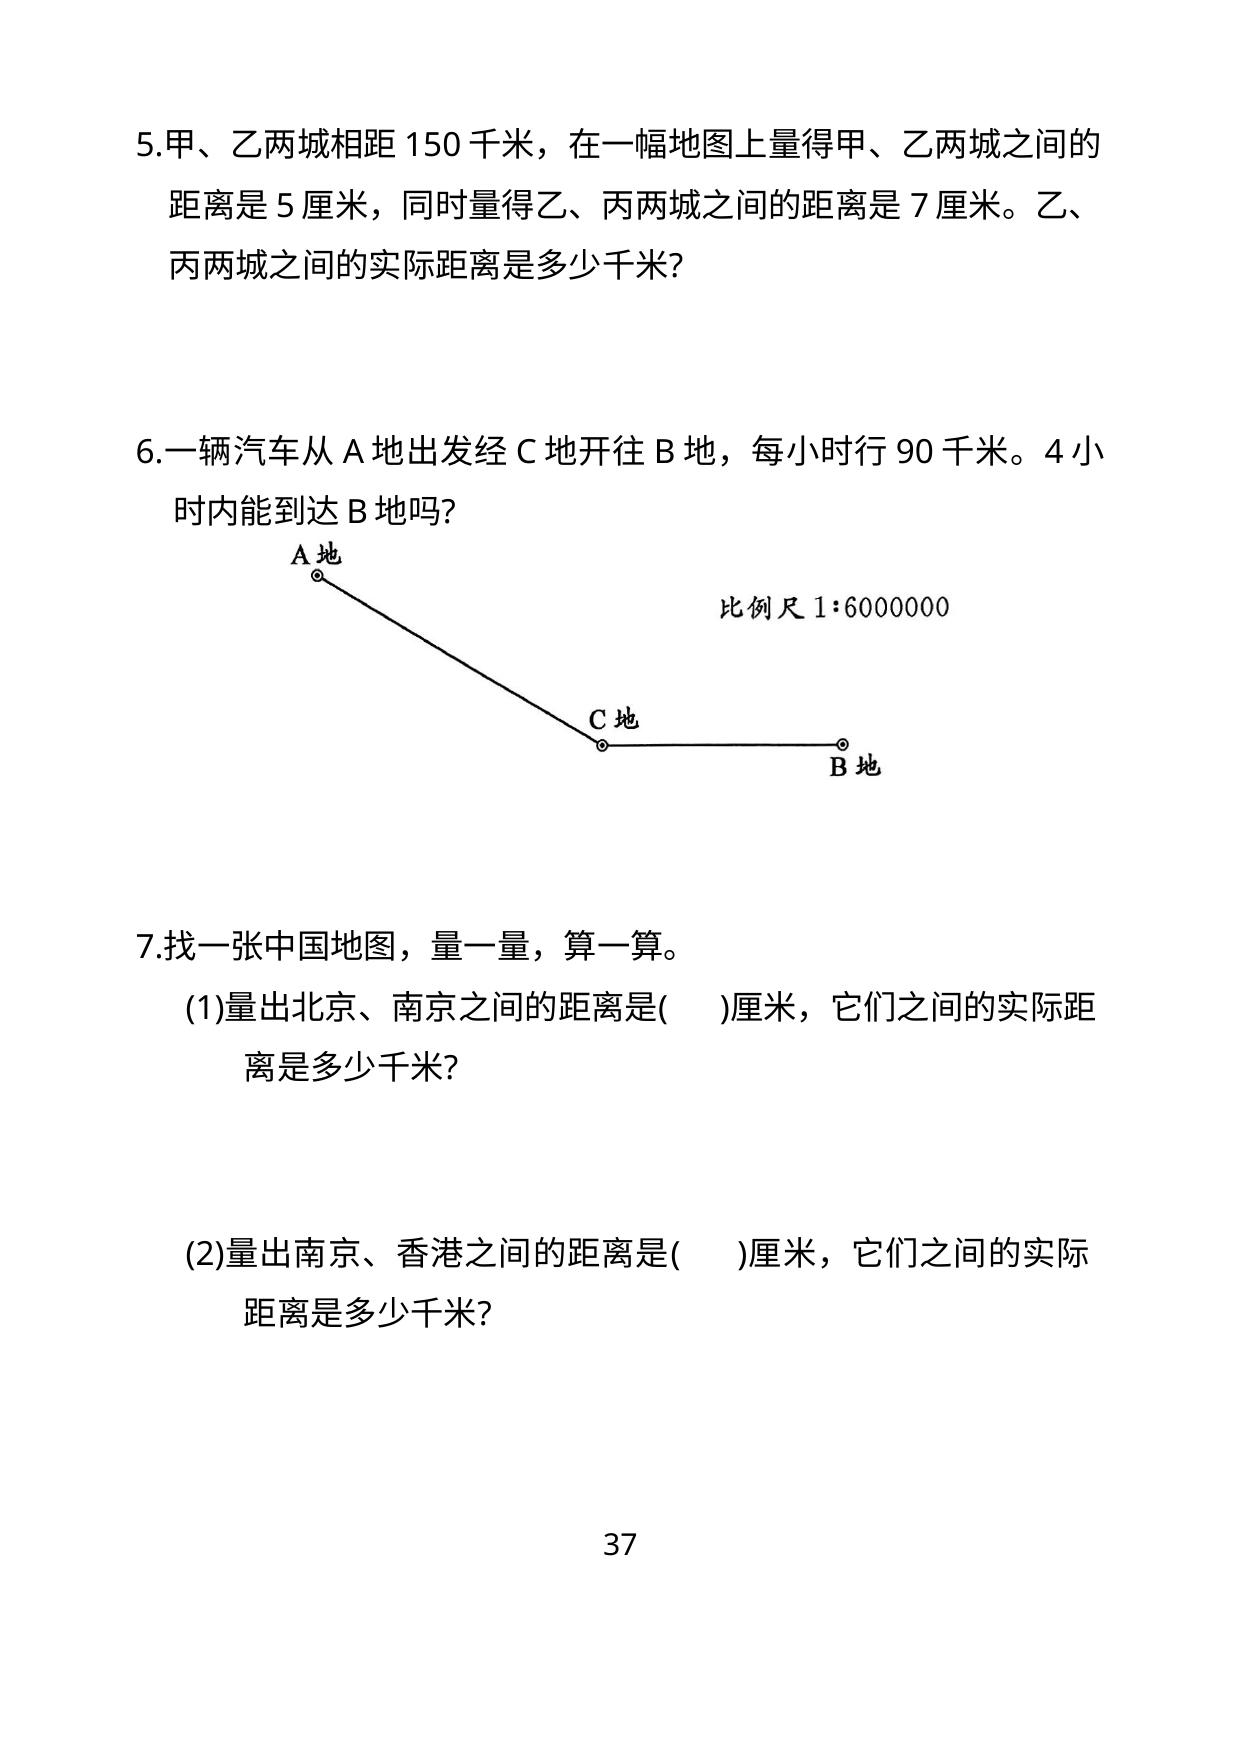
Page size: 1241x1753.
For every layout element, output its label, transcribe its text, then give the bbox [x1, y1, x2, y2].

picture [282, 533, 958, 784]
text (2)量出南京、香港之间的距离是( )厘米，它们之间的实际距离是多少千米? [185, 1214, 1090, 1335]
text 6.一辆汽车从A地出发经C地开往B地，每小时行90千米。4小时内能到达B地吗? [135, 412, 1105, 533]
text 7.找一张中国地图，量一量，算一算。 [135, 908, 1105, 969]
text (1)量出北京、南京之间的距离是( )厘米，它们之间的实际距离是多少千米? [185, 969, 1096, 1089]
text 37 [135, 1523, 1105, 1564]
text 5.甲、乙两城相距150千米，在一幅地图上量得甲、乙两城之间的距离是5厘米，同时量得乙、丙两城之间的距离是7厘米。乙、丙两城之间的实际距离是多少千米? [135, 106, 1103, 287]
